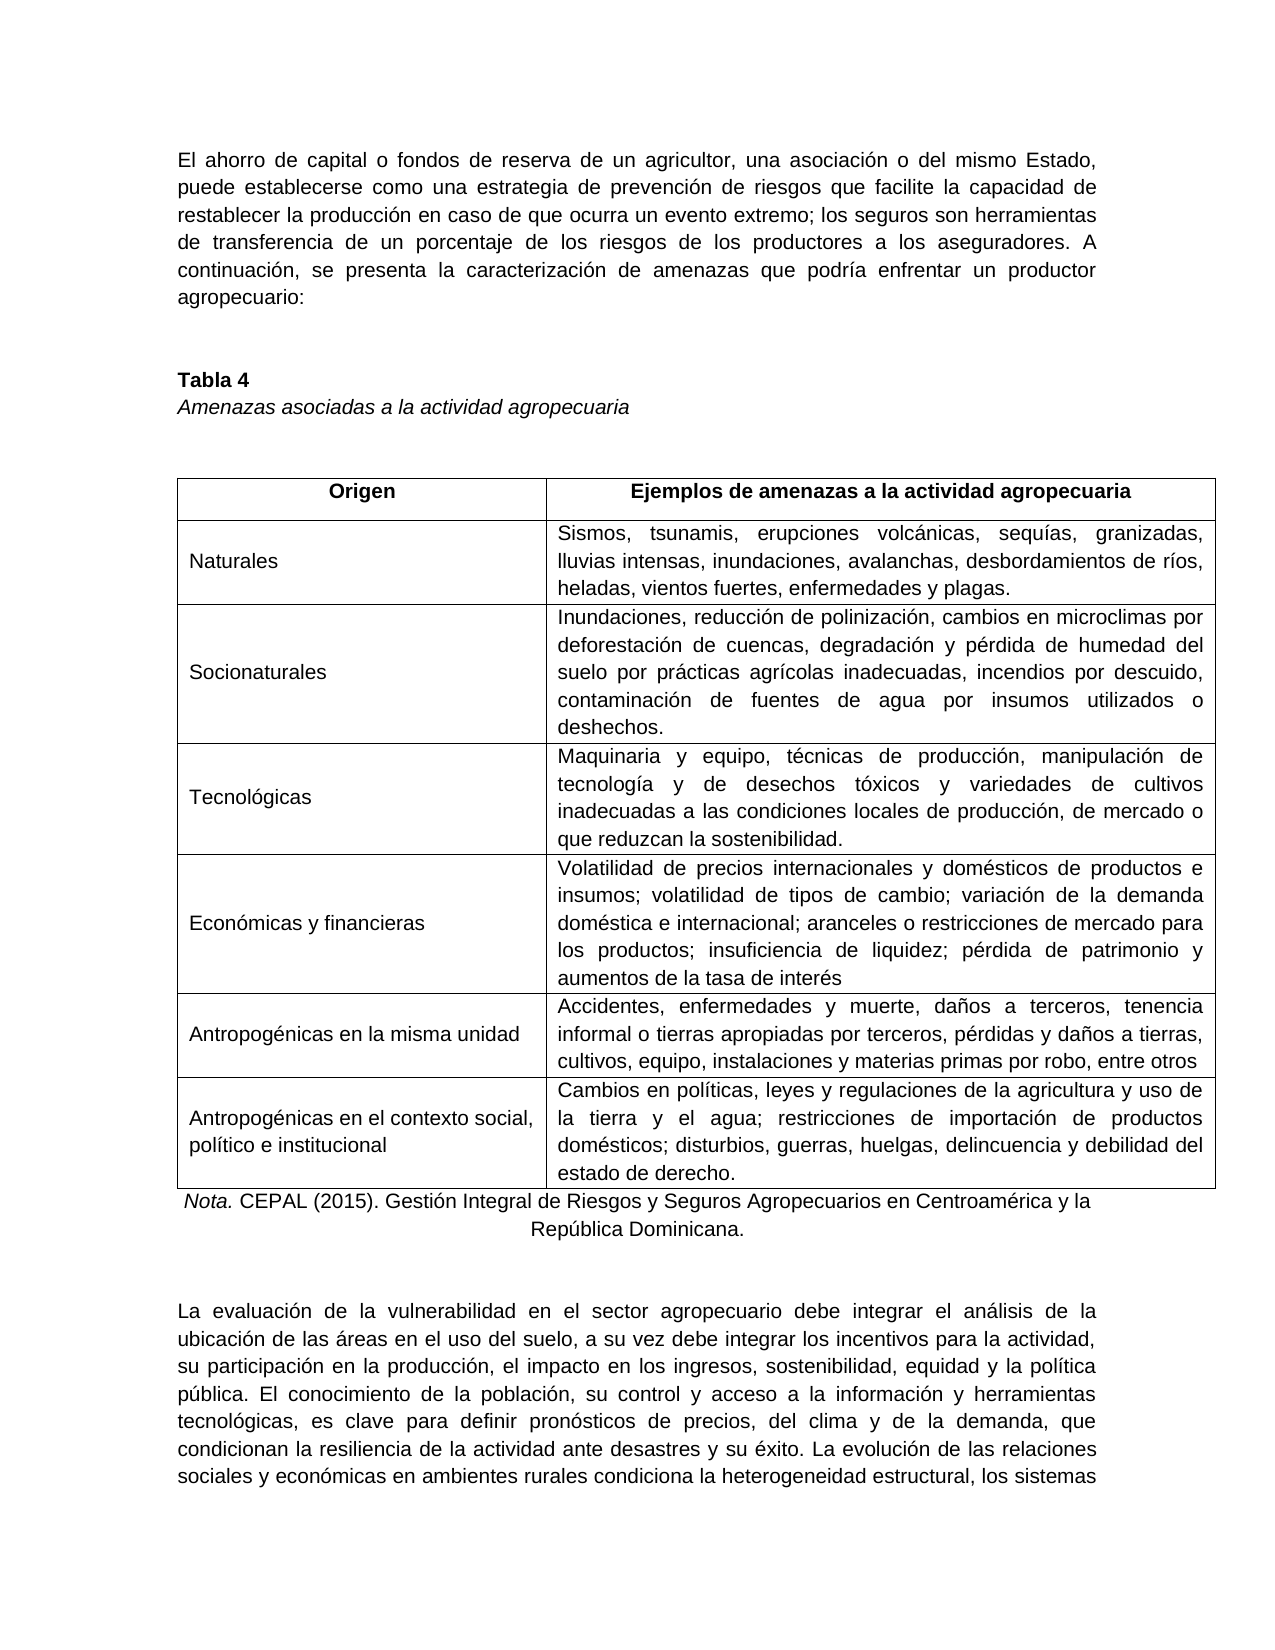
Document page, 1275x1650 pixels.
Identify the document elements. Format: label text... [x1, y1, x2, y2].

table_cell Económicas y financieras [178, 855, 546, 993]
table_cell Inundaciones, reducción de polinización, cambios en microclimas por deforestación de cuencas, degradación y pérdida de humedad del suelo por prácticas agrícolas inadecuadas, incendios por descuido, contaminación de fuentes de agua por insumos utilizados o deshechos. [547, 605, 1215, 743]
table_cell Socionaturales [178, 605, 546, 743]
table_cell Volatilidad de precios internacionales y domésticos de productos e insumos; volatilidad de tipos de cambio; variación de la demanda doméstica e internacional; aranceles o restricciones de mercado para los productos; insuficiencia de liquidez; pérdida de patrimonio y aumentos de la tasa de interés [547, 855, 1215, 993]
table_cell Tecnológicas [178, 744, 546, 854]
table_cell Antropogénicas en la misma unidad [178, 994, 546, 1077]
text Tabla 4 [177, 368, 1098, 392]
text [177, 1299, 1098, 1488]
table_cell Cambios en políticas, leyes y regulaciones de la agricultura y uso de la tierra y el agua; restricciones de importación de productos domésticos; disturbios, guerras, huelgas, delincuencia y debilidad del estado de derecho. [547, 1078, 1215, 1188]
text El ahorro de capital o fondos de reserva de un agricultor, una asociación o del mismo Estado, puede establecerse como una estrategia de prevención de riesgos que facilite la capacidad de restablecer la producción en caso de que ocurra un evento extremo; los seguros son herramientas de transferencia de un porcentaje de los riesgos de los productores a los aseguradores. A continuación, se presenta la caracterización de amenazas que podría enfrentar un productor agropecuario: [177, 148, 1098, 309]
table_header Ejemplos de amenazas a la actividad agropecuaria [547, 479, 1215, 520]
text Nota. CEPAL (2015). Gestión Integral de Riesgos y Seguros Agropecuarios en Centroamérica y la República Dominicana. [177, 1189, 1098, 1241]
table_cell Maquinaria y equipo, técnicas de producción, manipulación de tecnología y de desechos tóxicos y variedades de cultivos inadecuadas a las condiciones locales de producción, de mercado o que reduzcan la sostenibilidad. [547, 744, 1215, 854]
table_cell Accidentes, enfermedades y muerte, daños a terceros, tenencia informal o tierras apropiadas por terceros, pérdidas y daños a tierras, cultivos, equipo, instalaciones y materias primas por robo, entre otros [547, 994, 1215, 1077]
text Amenazas asociadas a la actividad agropecuaria [177, 395, 1098, 419]
table_cell Sismos, tsunamis, erupciones volcánicas, sequías, granizadas, lluvias intensas, inundaciones, avalanchas, desbordamientos de ríos, heladas, vientos fuertes, enfermedades y plagas. [547, 521, 1215, 604]
table_header Origen [178, 479, 546, 520]
table_cell Naturales [178, 521, 546, 604]
table_cell Antropogénicas en el contexto social, político e institucional [178, 1078, 546, 1188]
